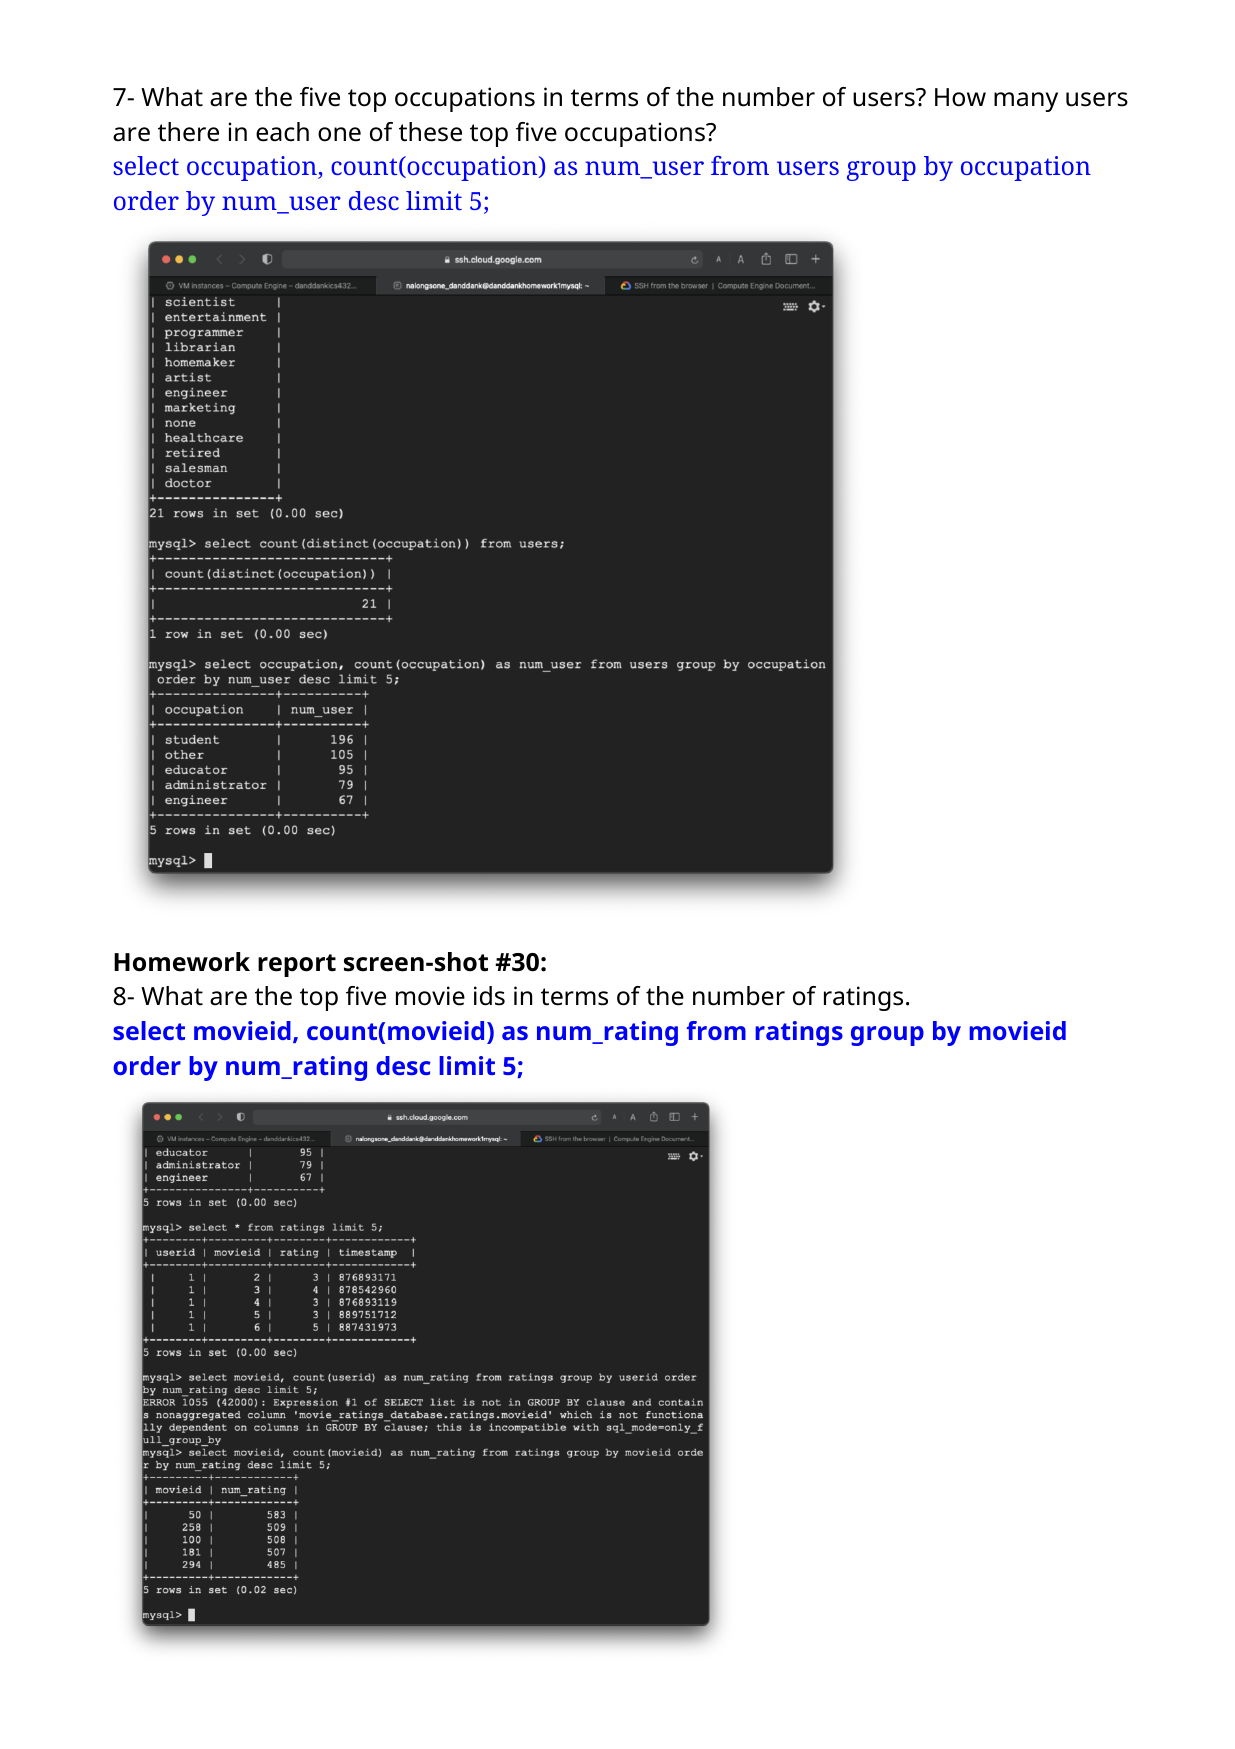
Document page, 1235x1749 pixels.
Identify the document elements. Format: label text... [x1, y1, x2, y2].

picture [112, 217, 869, 921]
picture [112, 1082, 738, 1665]
text 7- What are the five top occupations in terms of the number of users? How many users are there in each one of these top five occupations? [112, 79, 1137, 149]
text select movieid, count(movieid) as num_rating from ratings group by movieid order by num_rating desc limit 5; [112, 1013, 1137, 1082]
text Homework report screen-shot #30: [112, 944, 1137, 979]
text 8- What are the top five movie ids in terms of the number of ratings. [112, 979, 1137, 1013]
text select occupation, count(occupation) as num_user from users group by occupation order by num_user desc limit 5; [112, 149, 1137, 218]
